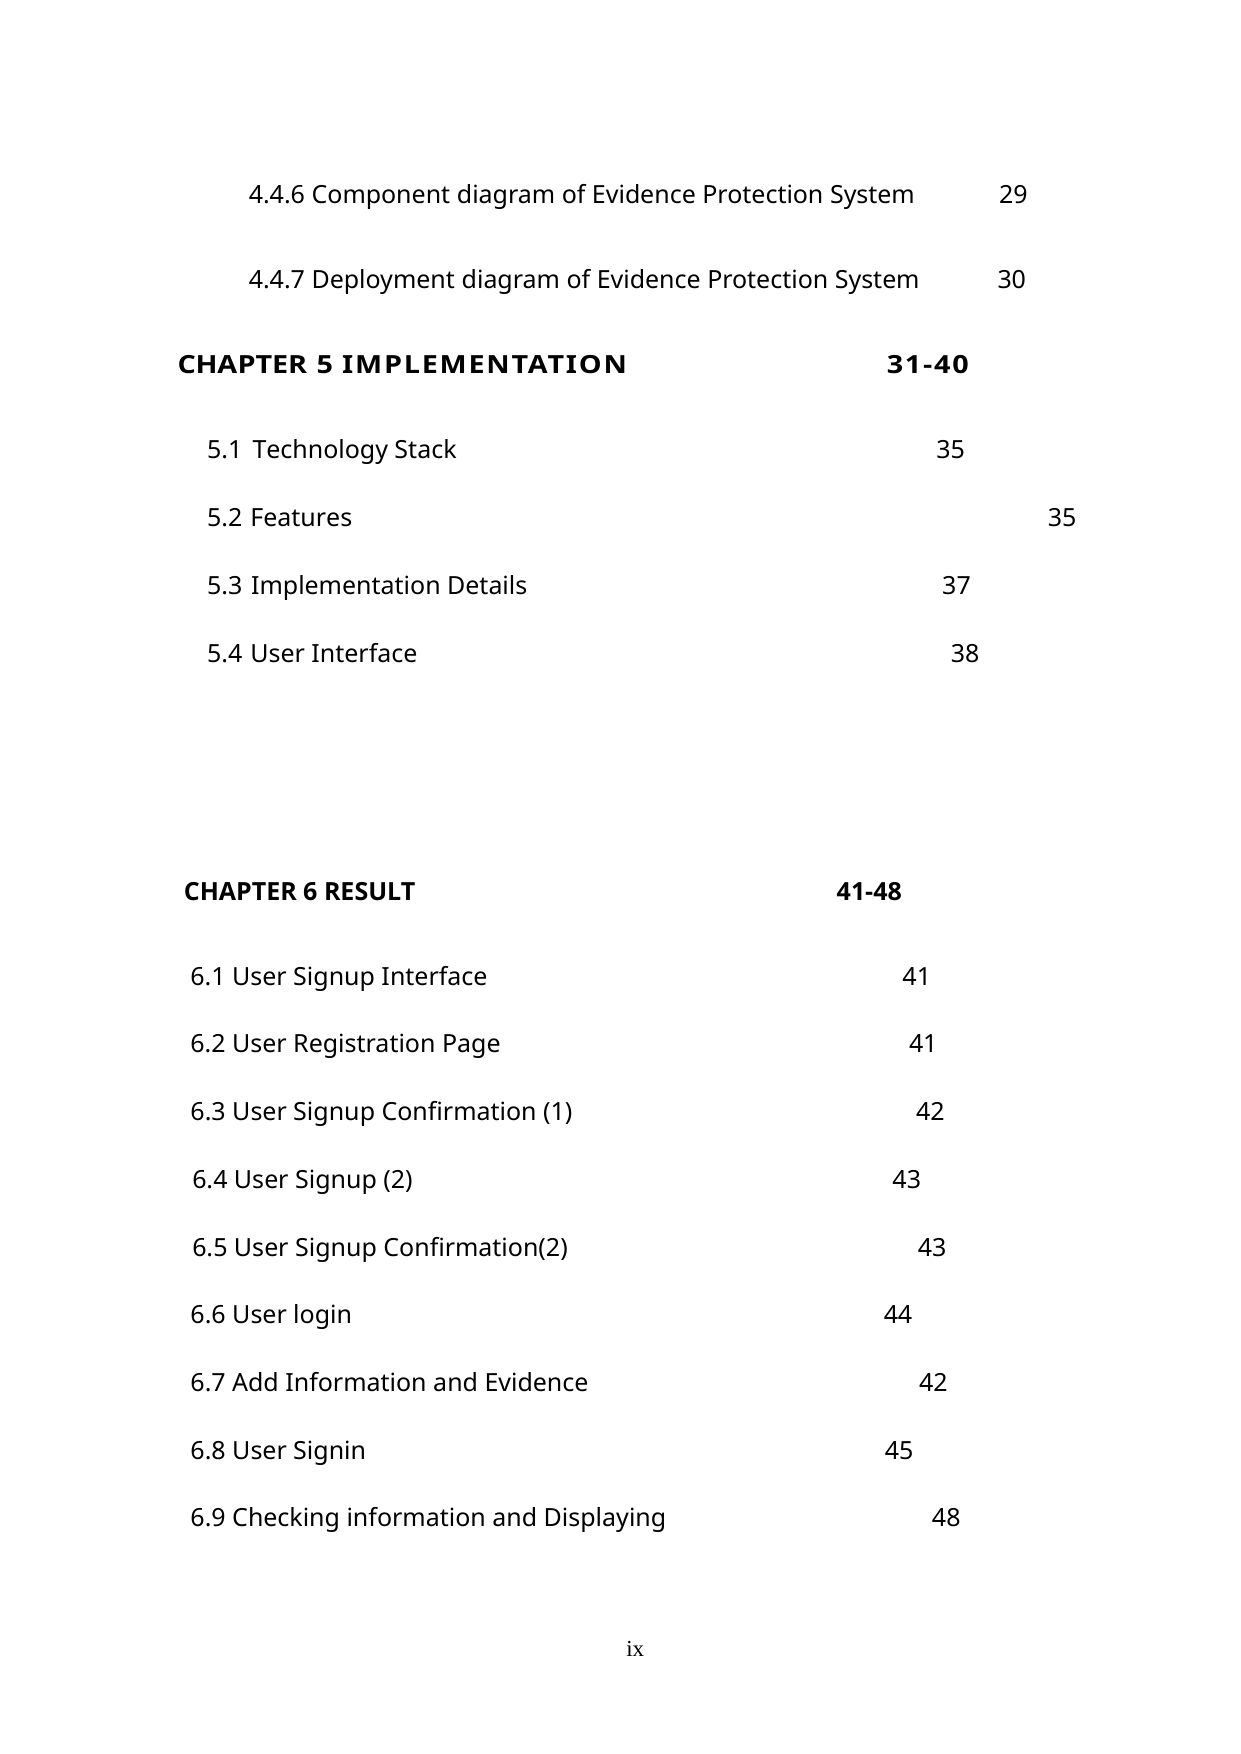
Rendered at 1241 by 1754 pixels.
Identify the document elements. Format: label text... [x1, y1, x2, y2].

text 6.7 Add Information and Evidence 42 [177, 1365, 1092, 1399]
text 4.4.6 Component diagram of Evidence Protection System 29 [177, 177, 1092, 211]
list User Interface 38 [207, 636, 1092, 670]
list Technology Stack 35 [207, 432, 1092, 466]
list Implementation Details 37 [207, 568, 1092, 636]
list Features 35 [207, 500, 1092, 534]
text 6.4 User Signup (2) 43 [192, 1162, 1092, 1196]
text 4.4.7 Deployment diagram of Evidence Protection System 30 [177, 262, 1092, 296]
text 6.8 User Signin 45 [177, 1432, 1092, 1466]
text 6.3 User Signup Confirmation (1) 42 [177, 1094, 1092, 1128]
text 6.2 User Registration Page 41 [177, 1026, 1063, 1060]
text CHAPTER 5 IMPLEMENTATION 31-40 [177, 347, 1092, 381]
text 6.6 User login 44 [177, 1297, 1063, 1331]
text CHAPTER 6 RESULT 41-48 [177, 874, 1092, 908]
text 6.1 User Signup Interface 41 [177, 958, 1048, 992]
text 6.9 Checking information and Displaying 48 [177, 1500, 1092, 1534]
text 6.5 User Signup Confirmation(2) 43 [192, 1229, 1092, 1263]
